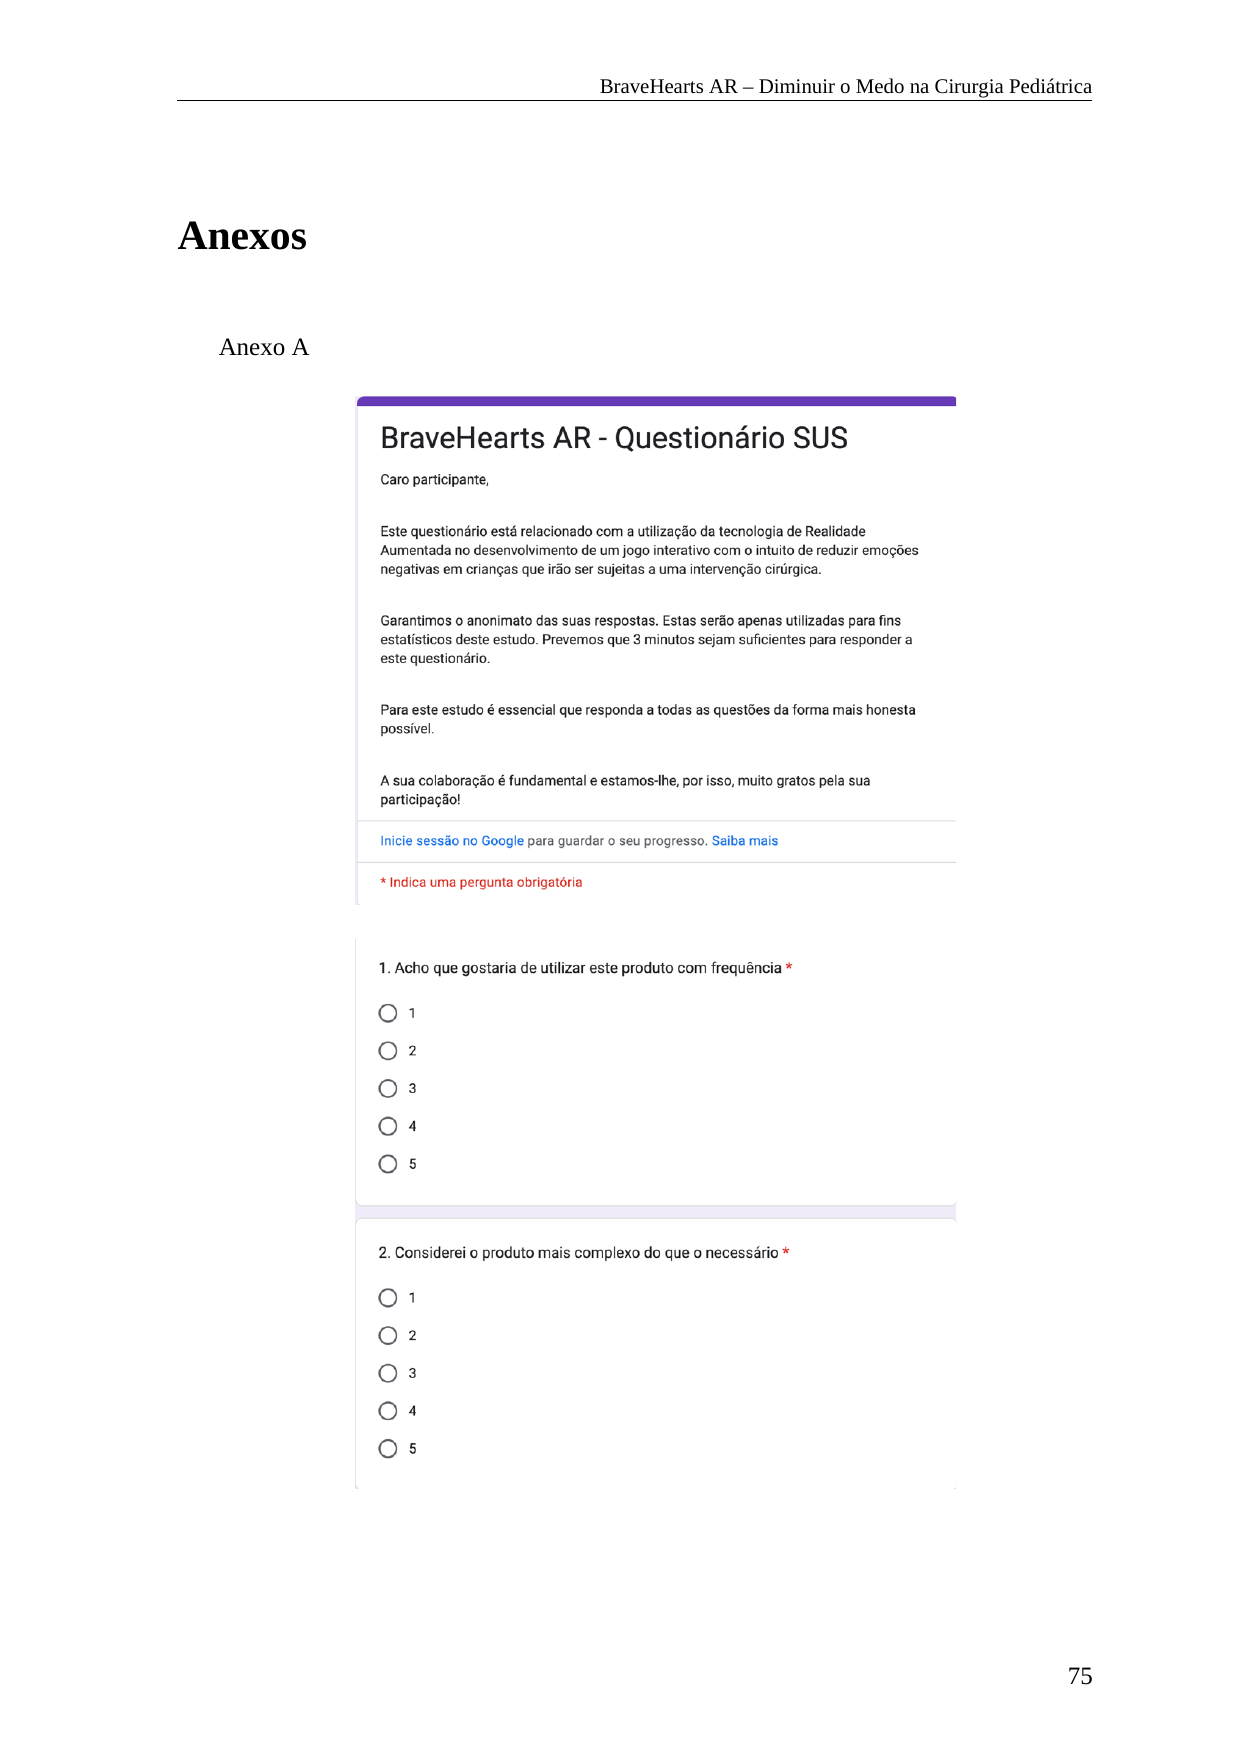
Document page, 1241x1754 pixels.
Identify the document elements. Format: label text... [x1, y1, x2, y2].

picture [355, 396, 957, 905]
subtitle Anexos [177, 210, 1092, 258]
picture [355, 939, 957, 1489]
text Anexo A [177, 332, 1092, 361]
